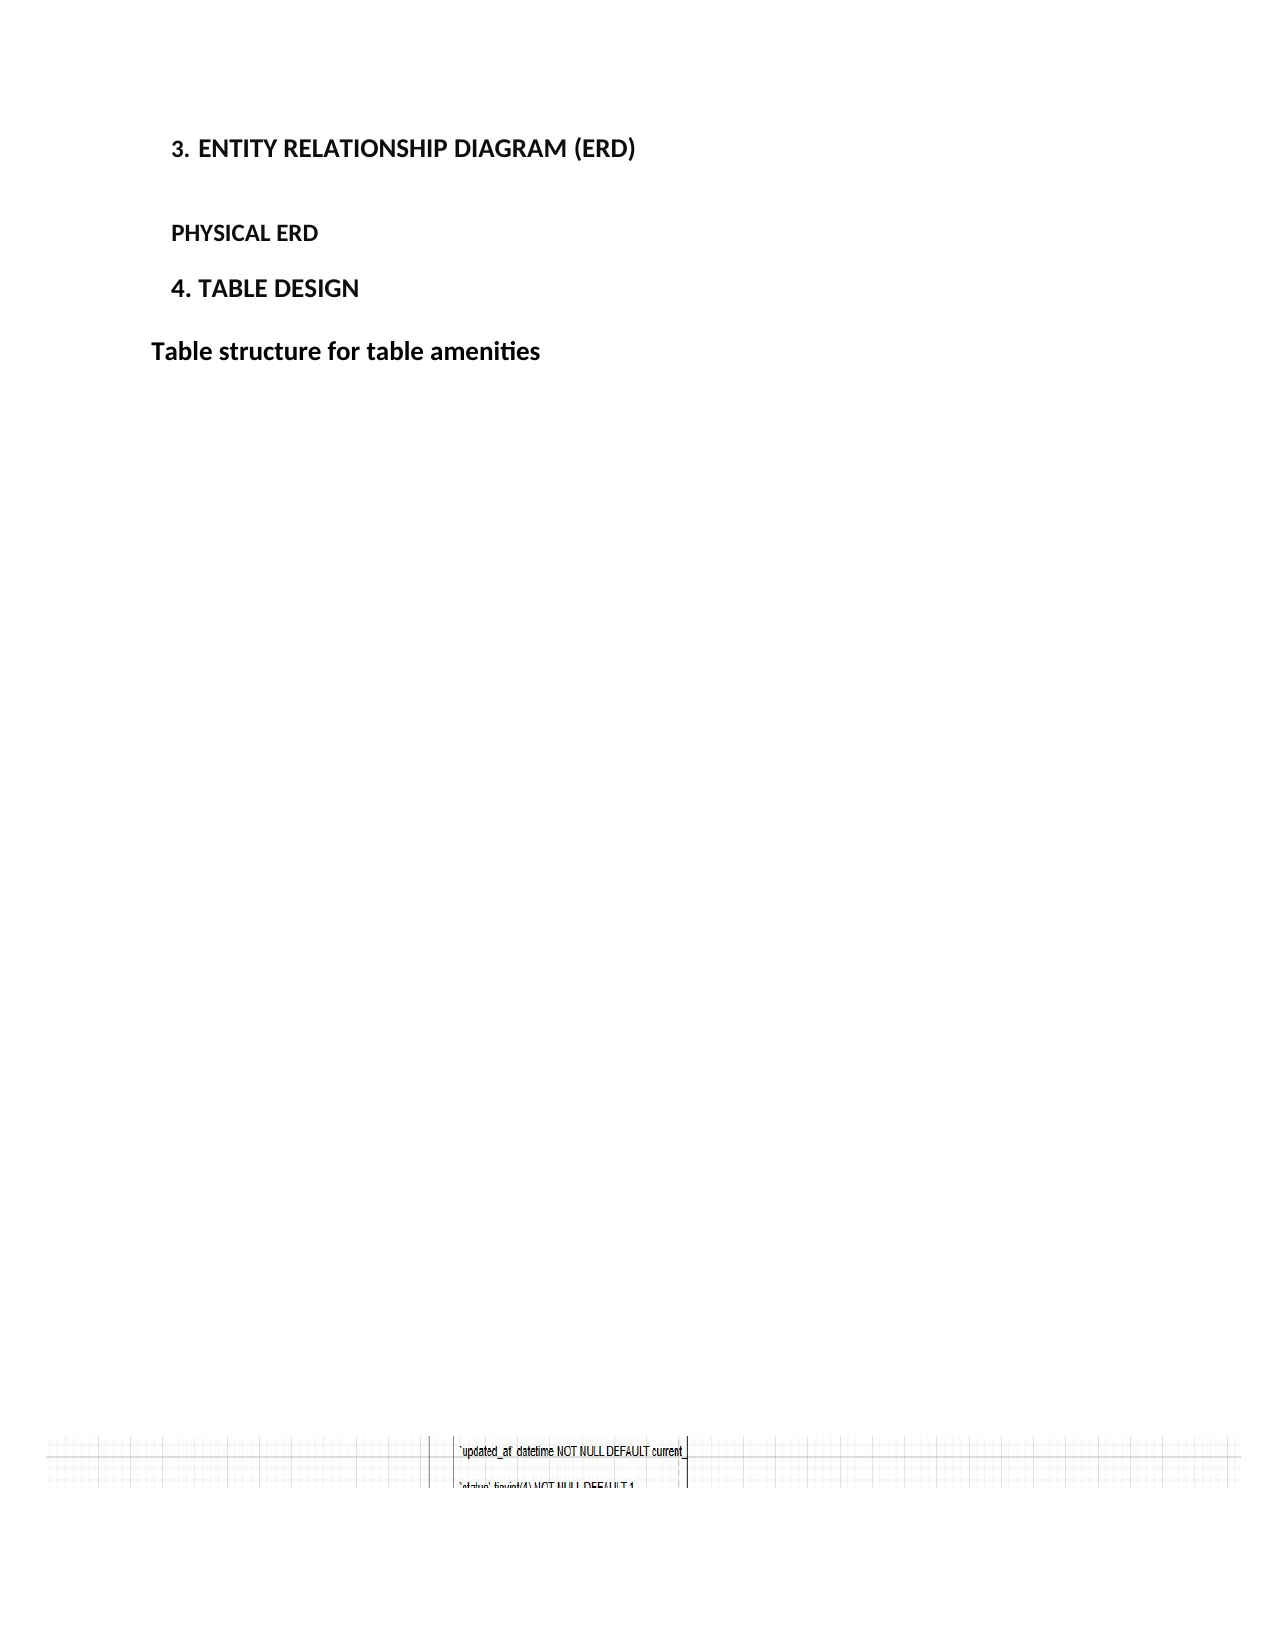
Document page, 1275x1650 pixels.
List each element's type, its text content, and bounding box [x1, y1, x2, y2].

subtitle TABLE DESIGN [171, 271, 1209, 304]
subtitle ENTITY RELATIONSHIP DIAGRAM (ERD) [171, 131, 1209, 164]
subtitle Table structure for table amenities [151, 334, 1114, 367]
text PHYSICAL ERD [171, 217, 1209, 248]
picture [46, 1435, 1242, 1488]
